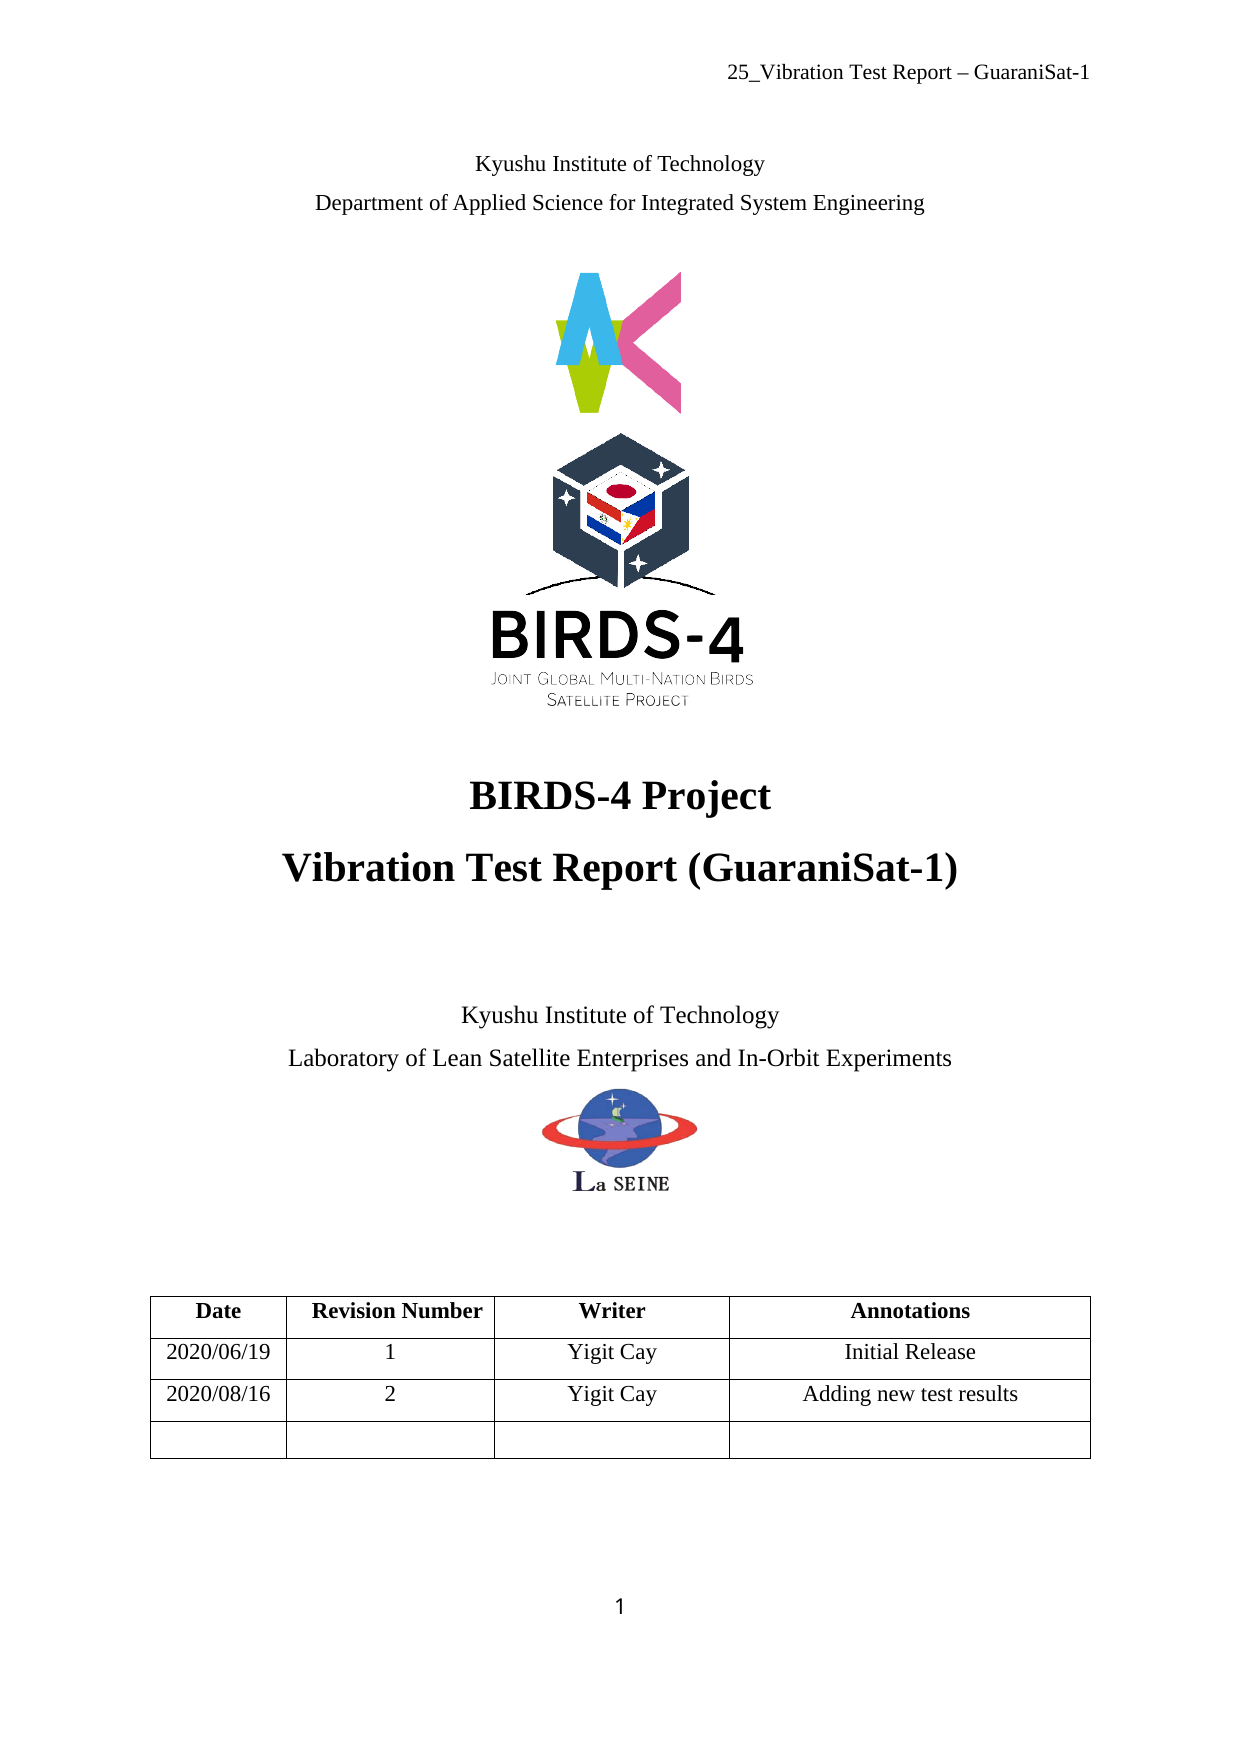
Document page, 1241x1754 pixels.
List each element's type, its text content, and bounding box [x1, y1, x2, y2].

table_header Annotations [730, 1297, 1090, 1337]
text BIRDS-4 Project [150, 770, 1090, 818]
text Kyushu Institute of Technology [150, 1000, 1090, 1029]
table_header Revision Number [287, 1297, 494, 1337]
table_cell Adding new test results [730, 1380, 1090, 1421]
table_cell [495, 1422, 729, 1458]
table_header Writer [495, 1297, 729, 1337]
table_header Date [151, 1297, 286, 1337]
table_cell 2020/08/16 [151, 1380, 286, 1421]
text Department of Applied Science for Integrated System Engineering [150, 189, 1090, 216]
picture [540, 1086, 700, 1196]
text Vibration Test Report (GuaraniSat-1) [150, 842, 1090, 890]
table_cell 2 [287, 1380, 494, 1421]
table_cell Initial Release [730, 1339, 1090, 1379]
table_cell [287, 1422, 494, 1458]
table_cell [151, 1422, 286, 1458]
table_cell 2020/06/19 [151, 1339, 286, 1379]
picture [553, 272, 688, 419]
table_cell [730, 1422, 1090, 1458]
text Laboratory of Lean Satellite Enterprises and In-Orbit Experiments [150, 1043, 1090, 1072]
picture [482, 608, 758, 713]
table_cell 1 [287, 1339, 494, 1379]
table_cell Yigit Cay [495, 1380, 729, 1421]
table_cell Yigit Cay [495, 1339, 729, 1379]
picture [521, 432, 719, 595]
text Kyushu Institute of Technology [150, 150, 1090, 176]
